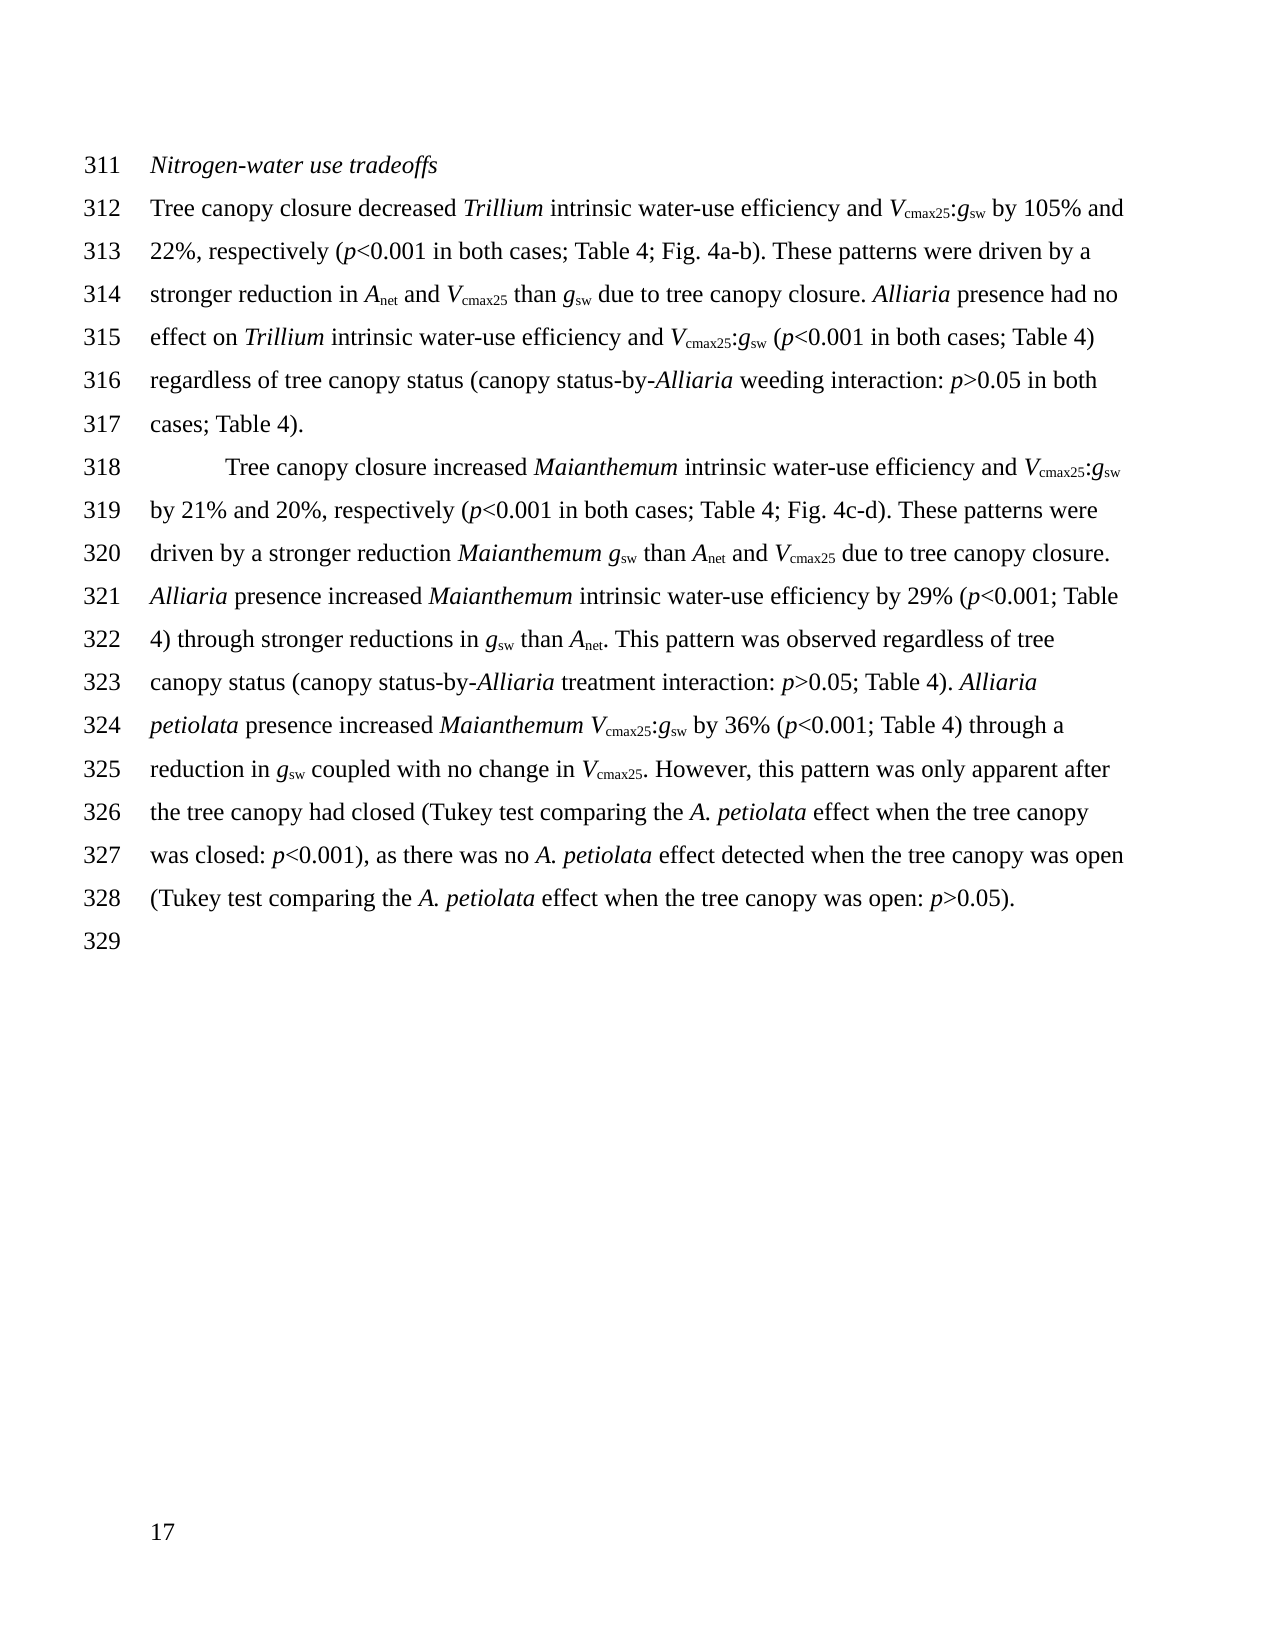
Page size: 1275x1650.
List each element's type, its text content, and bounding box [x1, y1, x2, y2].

text Tree canopy closure increased Maianthemum intrinsic water-use efficiency and Vcmax25:gsw by 21% and 20%, respectively (p<0.001 in both cases; Table 4; Fig. 4c-d). These patterns were driven by a stronger reduction Maianthemum gsw than Anet and Vcmax25 due to tree canopy closure. Alliaria presence increased Maianthemum intrinsic water-use efficiency by 29% (p<0.001; Table 4) through stronger reductions in gsw than Anet. This pattern was observed regardless of tree canopy status (canopy status-by-Alliaria treatment interaction: p>0.05; Table 4). Alliaria petiolata presence increased Maianthemum Vcmax25:gsw by 36% (p<0.001; Table 4) through a reduction in gsw coupled with no change in Vcmax25. However, this pattern was only apparent after the tree canopy had closed (Tukey test comparing the A. petiolata effect when the tree canopy was closed: p<0.001), as there was no A. petiolata effect detected when the tree canopy was open (Tukey test comparing the A. petiolata effect when the tree canopy was open: p>0.05). [150, 452, 1125, 912]
text Tree canopy closure decreased Trillium intrinsic water-use efficiency and Vcmax25:gsw by 105% and 22%, respectively (p<0.001 in both cases; Table 4; Fig. 4a-b). These patterns were driven by a stronger reduction in Anet and Vcmax25 than gsw due to tree canopy closure. Alliaria presence had no effect on Trillium intrinsic water-use efficiency and Vcmax25:gsw (p<0.001 in both cases; Table 4) regardless of tree canopy status (canopy status-by-Alliaria weeding interaction: p>0.05 in both cases; Table 4). [150, 193, 1125, 437]
text Nitrogen-water use tradeoffs [150, 150, 1125, 179]
